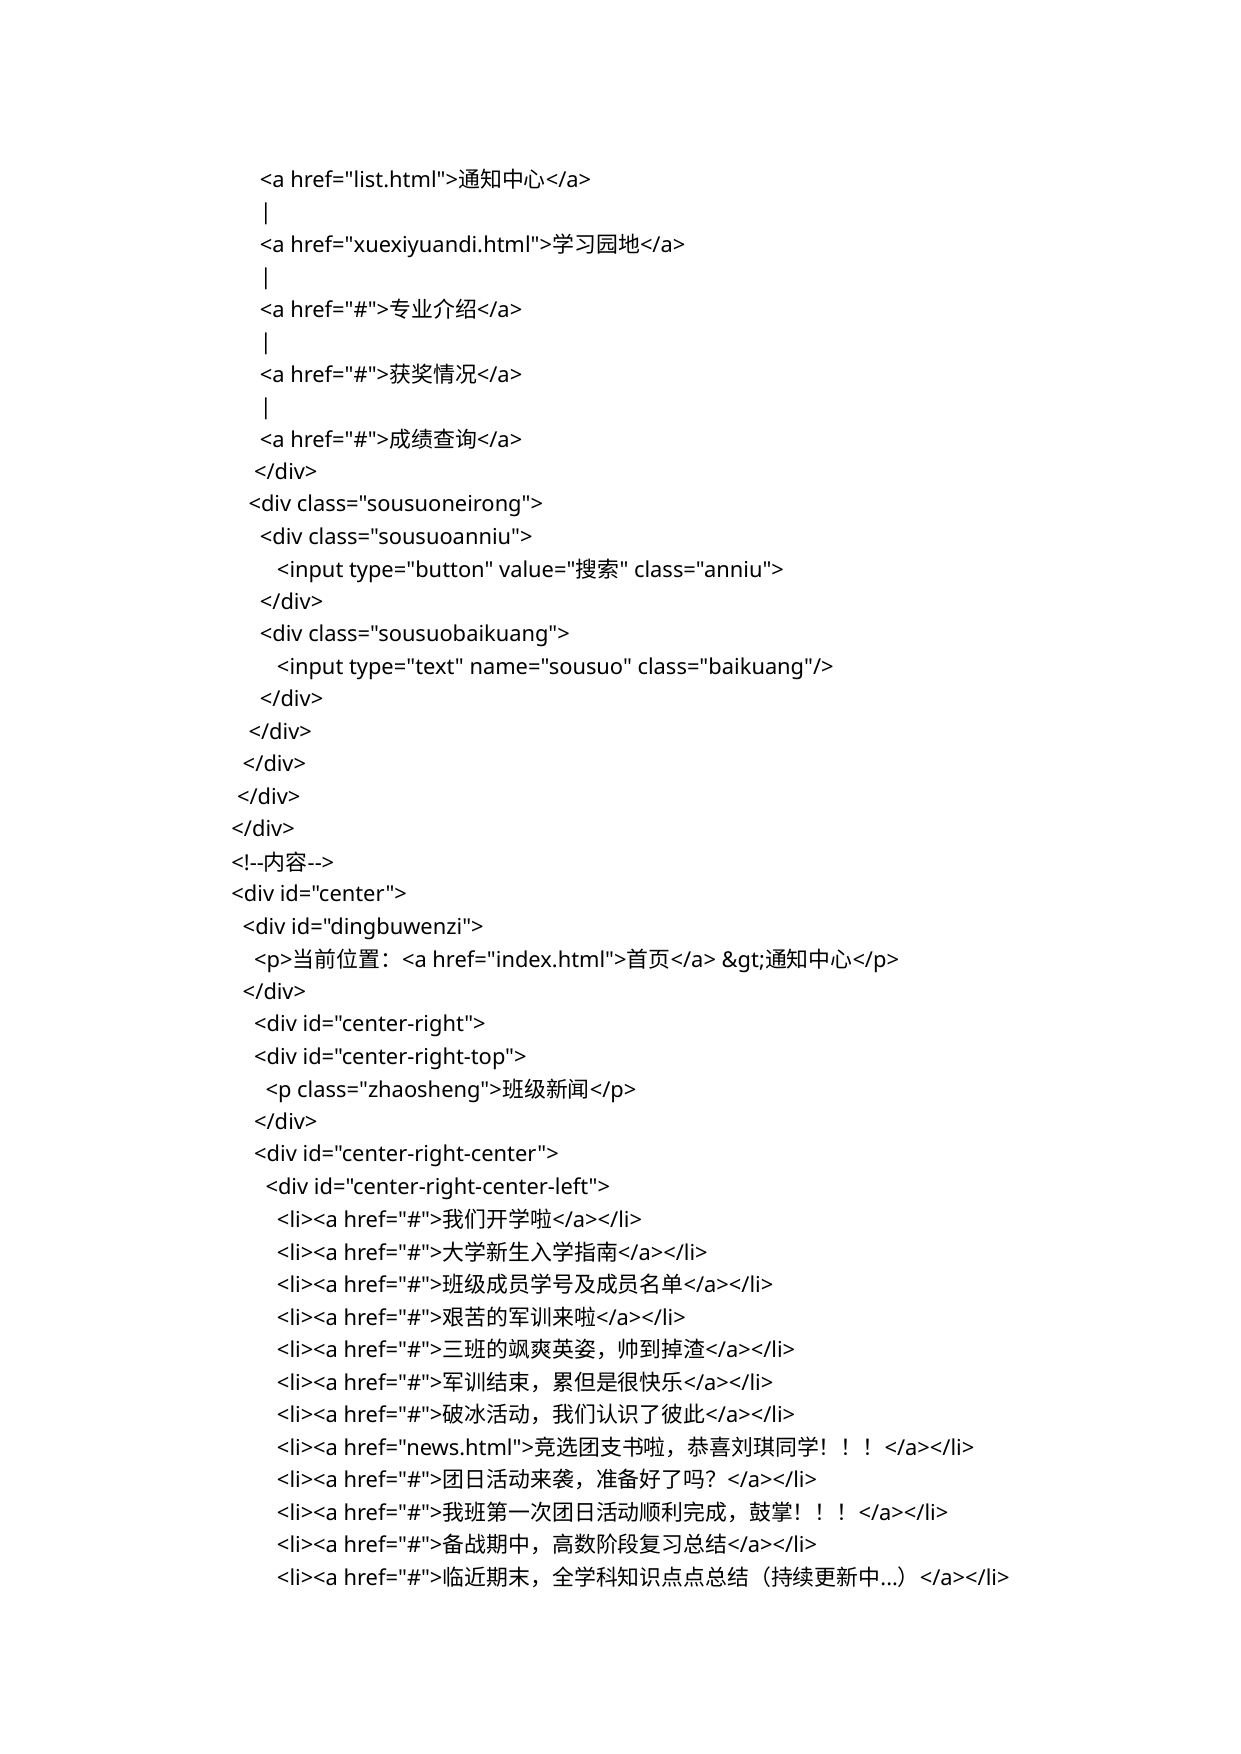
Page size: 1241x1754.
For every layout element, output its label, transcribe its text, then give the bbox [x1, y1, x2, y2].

text <a href="xuexiyuandi.html">学习园地</a> [187, 227, 1053, 259]
text </div> [187, 1104, 1053, 1137]
text | [187, 389, 1053, 422]
text <div class="sousuobaikuang"> [187, 617, 1053, 649]
text <div id="center-right-center-left"> [187, 1169, 1053, 1202]
text <input type="button" value="搜索" class="anniu"> [187, 552, 1053, 584]
text <div id="dingbuwenzi"> [187, 909, 1053, 942]
text <li><a href="#">备战期中，高数阶段复习总结</a></li> [187, 1527, 1053, 1559]
text | [187, 259, 1053, 292]
text </div> [187, 682, 1053, 714]
text <p>当前位置：<a href="index.html">首页</a> &gt;通知中心</p> [187, 942, 1053, 974]
text <li><a href="#">军训结束，累但是很快乐</a></li> [187, 1364, 1053, 1397]
text <div id="center"> [187, 877, 1053, 909]
text </div> [187, 584, 1053, 617]
text </div> [187, 974, 1053, 1007]
text | [187, 324, 1053, 357]
text <li><a href="#">三班的飒爽英姿，帅到掉渣</a></li> [187, 1332, 1053, 1364]
text <li><a href="#">班级成员学号及成员名单</a></li> [187, 1267, 1053, 1299]
text <a href="#">成绩查询</a> [187, 422, 1053, 454]
text <li><a href="#">大学新生入学指南</a></li> [187, 1234, 1053, 1267]
text <a href="list.html">通知中心</a> [187, 162, 1053, 194]
text <div id="center-right"> [187, 1007, 1053, 1039]
text </div> [187, 454, 1053, 487]
text <!--内容--> [187, 844, 1053, 877]
text </div> [187, 747, 1053, 779]
text <p class="zhaosheng">班级新闻</p> [187, 1072, 1053, 1104]
text <div id="center-right-top"> [187, 1039, 1053, 1072]
text <div class="sousuoanniu"> [187, 519, 1053, 552]
text <div id="center-right-center"> [187, 1137, 1053, 1169]
text <li><a href="#">团日活动来袭，准备好了吗？</a></li> [187, 1462, 1053, 1494]
text <li><a href="#">艰苦的军训来啦</a></li> [187, 1299, 1053, 1332]
text <li><a href="news.html">竞选团支书啦，恭喜刘琪同学！！！</a></li> [187, 1429, 1053, 1462]
text </div> [187, 812, 1053, 844]
text <a href="#">获奖情况</a> [187, 357, 1053, 389]
text | [187, 194, 1053, 227]
text <div class="sousuoneirong"> [187, 487, 1053, 519]
text </div> [187, 779, 1053, 812]
text <input type="text" name="sousuo" class="baikuang"/> [187, 649, 1053, 682]
text <a href="#">专业介绍</a> [187, 292, 1053, 324]
text <li><a href="#">我们开学啦</a></li> [187, 1202, 1053, 1234]
text </div> [187, 714, 1053, 747]
text <li><a href="#">破冰活动，我们认识了彼此</a></li> [187, 1397, 1053, 1429]
text <li><a href="#">临近期末，全学科知识点点总结（持续更新中...）</a></li> [187, 1559, 1053, 1592]
text <li><a href="#">我班第一次团日活动顺利完成，鼓掌！！！</a></li> [187, 1494, 1053, 1527]
